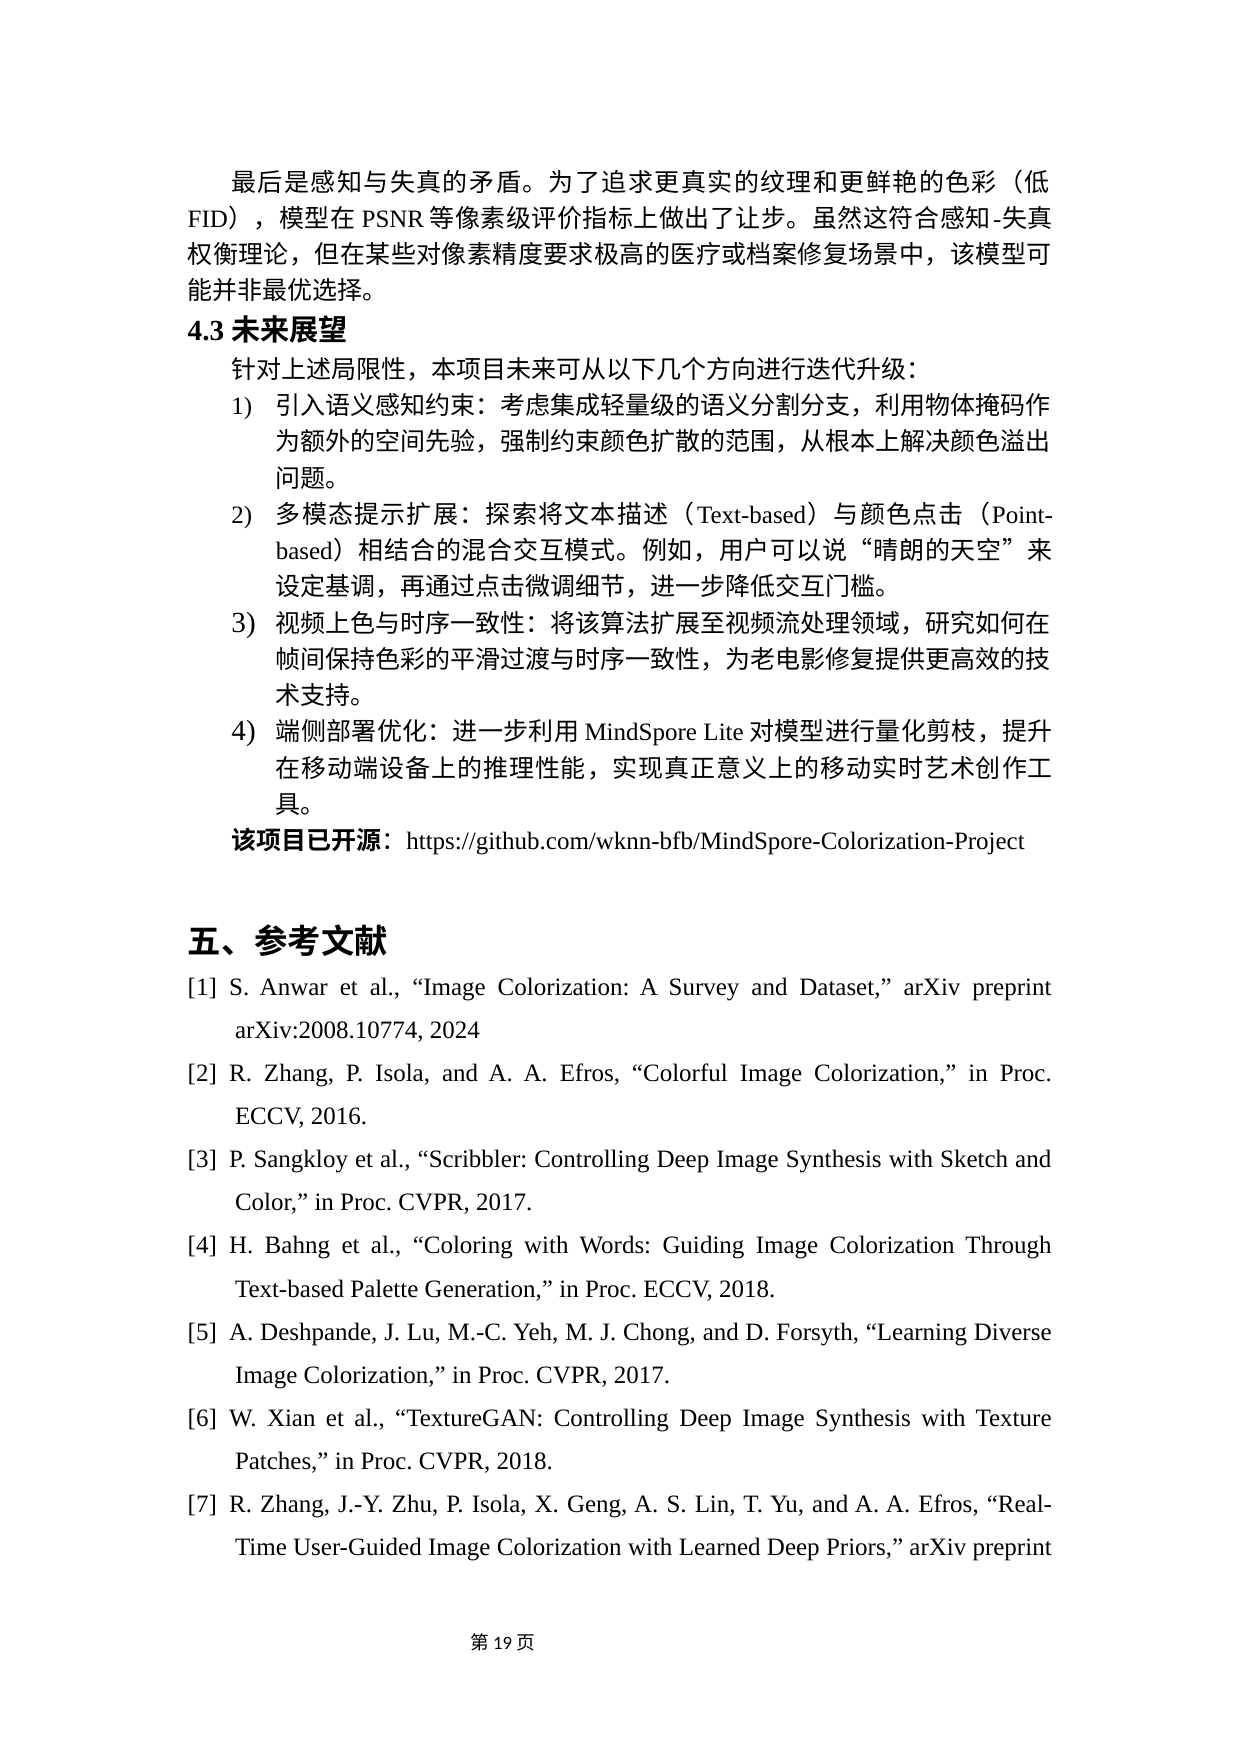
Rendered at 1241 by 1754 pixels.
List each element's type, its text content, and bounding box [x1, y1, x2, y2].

list 引入语义感知约束：考虑集成轻量级的语义分割分支，利用物体掩码作为额外的空间先验，强制约束颜色扩散的范围，从根本上解决颜色溢出问题。 [231, 386, 1053, 494]
list 针对上述局限性，本项目未来可从以下几个方向进行迭代升级： [187, 349, 1053, 386]
list 该项目已开源：https://github.com/wknn-bfb/MindSpore-Colorization-Project [187, 821, 1053, 857]
list 端侧部署优化：进一步利用MindSpore Lite对模型进行量化剪枝，提升在移动端设备上的推理性能，实现真正意义上的移动实时艺术创作工具。 [231, 712, 1053, 821]
list 4.3 未来展望 [187, 307, 1053, 349]
list S. Anwar et al., “Image Colorization: A Survey and Dataset,” arXiv preprint arXiv:2008.10774, 2024 [187, 972, 1053, 1044]
subtitle 参考文献 [187, 907, 1053, 972]
list H. Bahng et al., “Coloring with Words: Guiding Image Colorization Through Text-based Palette Generation,” in Proc. ECCV, 2018. [187, 1231, 1053, 1302]
list 多模态提示扩展：探索将文本描述（Text-based）与颜色点击（Point-based）相结合的混合交互模式。例如，用户可以说“晴朗的天空”来设定基调，再通过点击微调细节，进一步降低交互门槛。 [231, 494, 1053, 603]
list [187, 1489, 1053, 1561]
list 视频上色与时序一致性：将该算法扩展至视频流处理领域，研究如何在帧间保持色彩的平滑过渡与时序一致性，为老电影修复提供更高效的技术支持。 [231, 603, 1053, 712]
list W. Xian et al., “TextureGAN: Controlling Deep Image Synthesis with Texture Patches,” in Proc. CVPR, 2018. [187, 1403, 1053, 1475]
list 最后是感知与失真的矛盾。为了追求更真实的纹理和更鲜艳的色彩（低FID），模型在PSNR等像素级评价指标上做出了让步。虽然这符合感知-失真权衡理论，但在某些对像素精度要求极高的医疗或档案修复场景中，该模型可能并非最优选择。 [187, 162, 1053, 307]
list P. Sangkloy et al., “Scribbler: Controlling Deep Image Synthesis with Sketch and Color,” in Proc. CVPR, 2017. [187, 1144, 1053, 1216]
list R. Zhang, P. Isola, and A. A. Efros, “Colorful Image Colorization,” in Proc. ECCV, 2016. [187, 1058, 1053, 1130]
list A. Deshpande, J. Lu, M.-C. Yeh, M. J. Chong, and D. Forsyth, “Learning Diverse Image Colorization,” in Proc. CVPR, 2017. [187, 1317, 1053, 1389]
